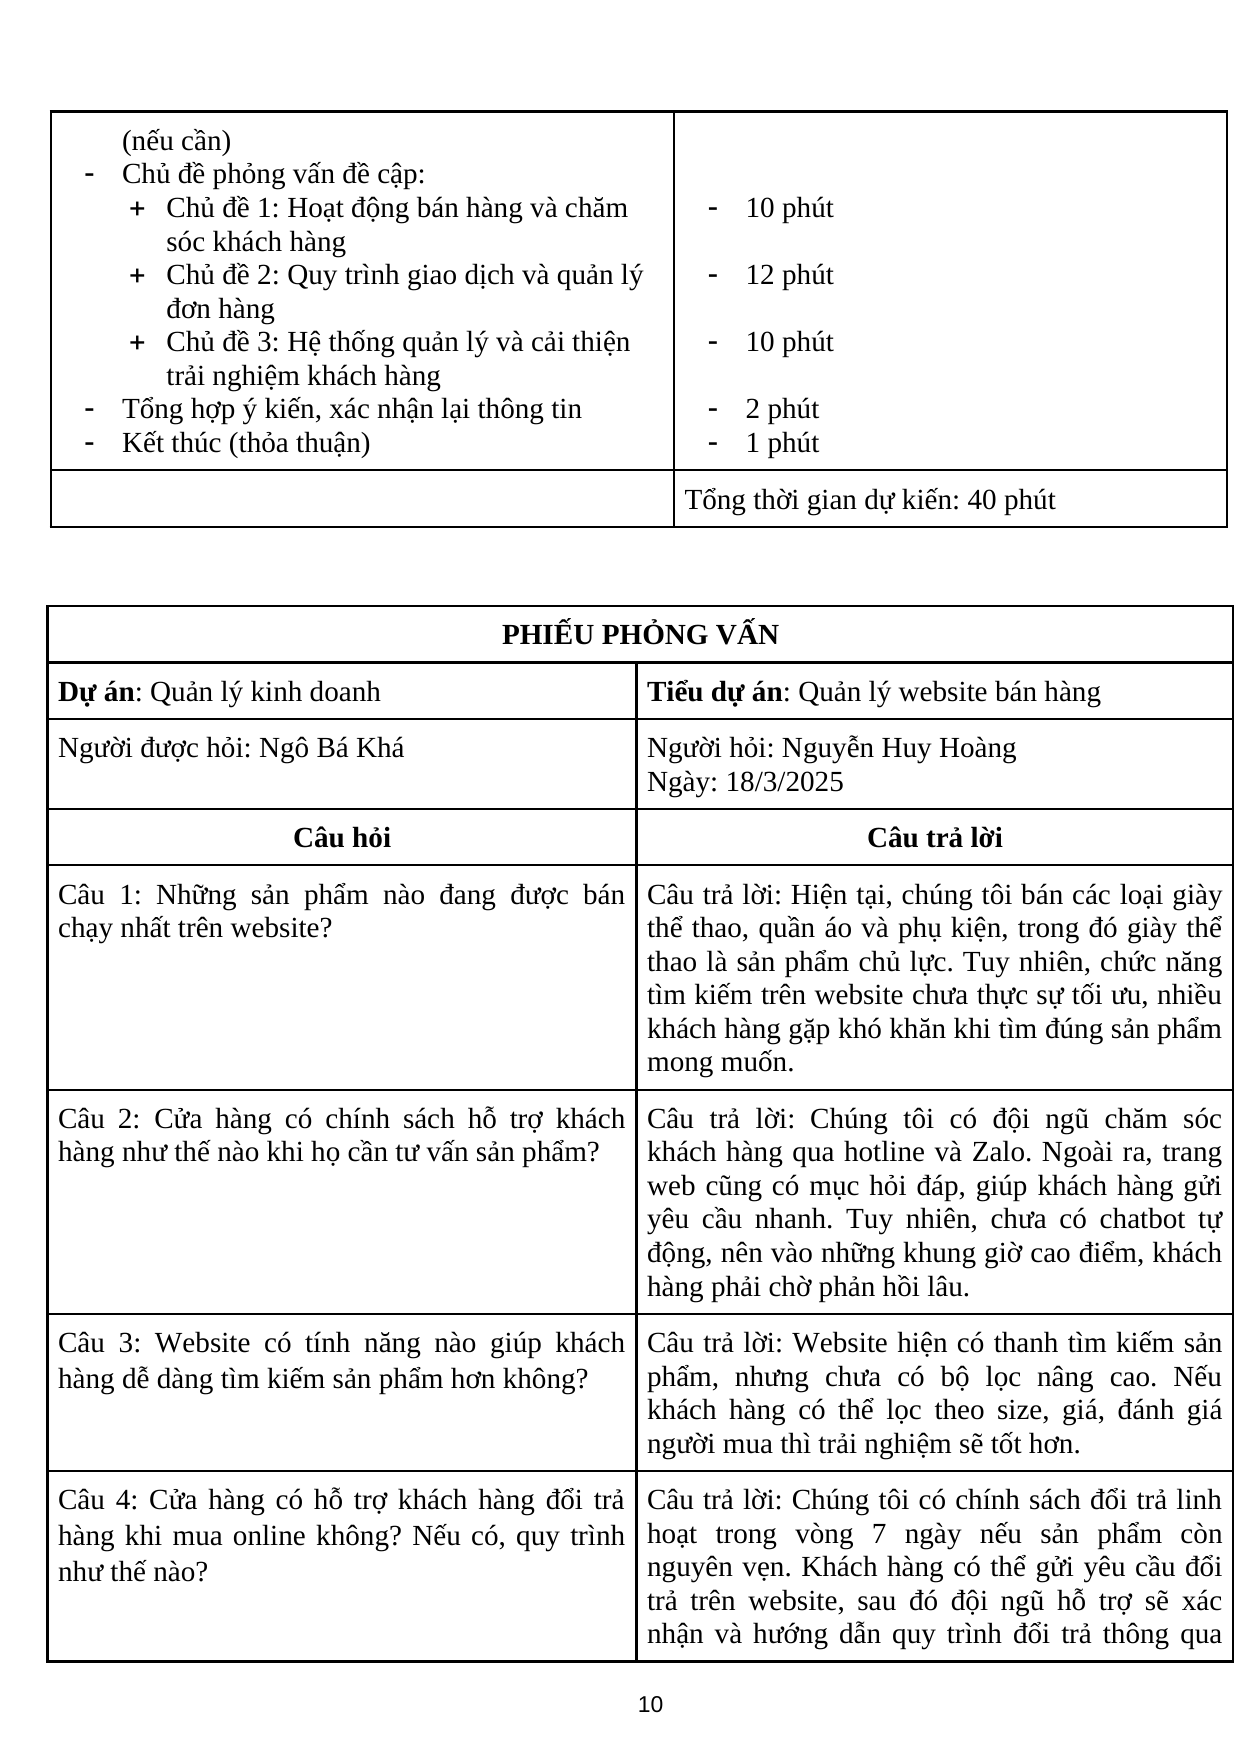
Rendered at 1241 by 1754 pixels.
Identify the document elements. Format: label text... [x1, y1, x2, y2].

table_cell Người được hỏi: Ngô Bá Khá [49, 720, 635, 808]
table_cell Câu hỏi [49, 810, 635, 864]
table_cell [675, 113, 1226, 469]
table_cell Câu 2: Cửa hàng có chính sách hỗ trợ khách hàng như thế nào khi họ cần tư vấn sản phẩm? [49, 1091, 635, 1313]
table_cell Câu 3: Website có tính năng nào giúp khách hàng dễ dàng tìm kiếm sản phẩm hơn không? [49, 1315, 635, 1470]
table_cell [638, 1472, 1232, 1660]
table_header PHIẾU PHỎNG VẤN [49, 607, 1232, 661]
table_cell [49, 1472, 635, 1660]
table_cell [52, 471, 673, 526]
table_cell Dự án: Quản lý kinh doanh [49, 664, 635, 718]
table_cell Câu trả lời: Website hiện có thanh tìm kiếm sản phẩm, nhưng chưa có bộ lọc nâng cao. Nếu khách hàng có thể lọc theo size, giá, đánh giá người mua thì trải nghiệm sẽ tốt hơn. [638, 1315, 1232, 1470]
table_cell Tổng thời gian dự kiến: 40 phút [675, 471, 1226, 526]
table_cell Câu 1: Những sản phẩm nào đang được bán chạy nhất trên website? [49, 866, 635, 1088]
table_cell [52, 113, 673, 469]
table_cell Câu trả lời: Chúng tôi có đội ngũ chăm sóc khách hàng qua hotline và Zalo. Ngoài ra, trang web cũng có mục hỏi đáp, giúp khách hàng gửi yêu cầu nhanh. Tuy nhiên, chưa có chatbot tự động, nên vào những khung giờ cao điểm, khách hàng phải chờ phản hồi lâu. [638, 1091, 1232, 1313]
table_cell Tiểu dự án: Quản lý website bán hàng [638, 664, 1232, 718]
table_cell Người hỏi: Nguyễn Huy Hoàng Ngày: 18/3/2025 [638, 720, 1232, 808]
table_cell Câu trả lời [638, 810, 1232, 864]
table_cell Câu trả lời: Hiện tại, chúng tôi bán các loại giày thể thao, quần áo và phụ kiện, trong đó giày thể thao là sản phẩm chủ lực. Tuy nhiên, chức năng tìm kiếm trên website chưa thực sự tối ưu, nhiều khách hàng gặp khó khăn khi tìm đúng sản phẩm mong muốn. [638, 866, 1232, 1088]
